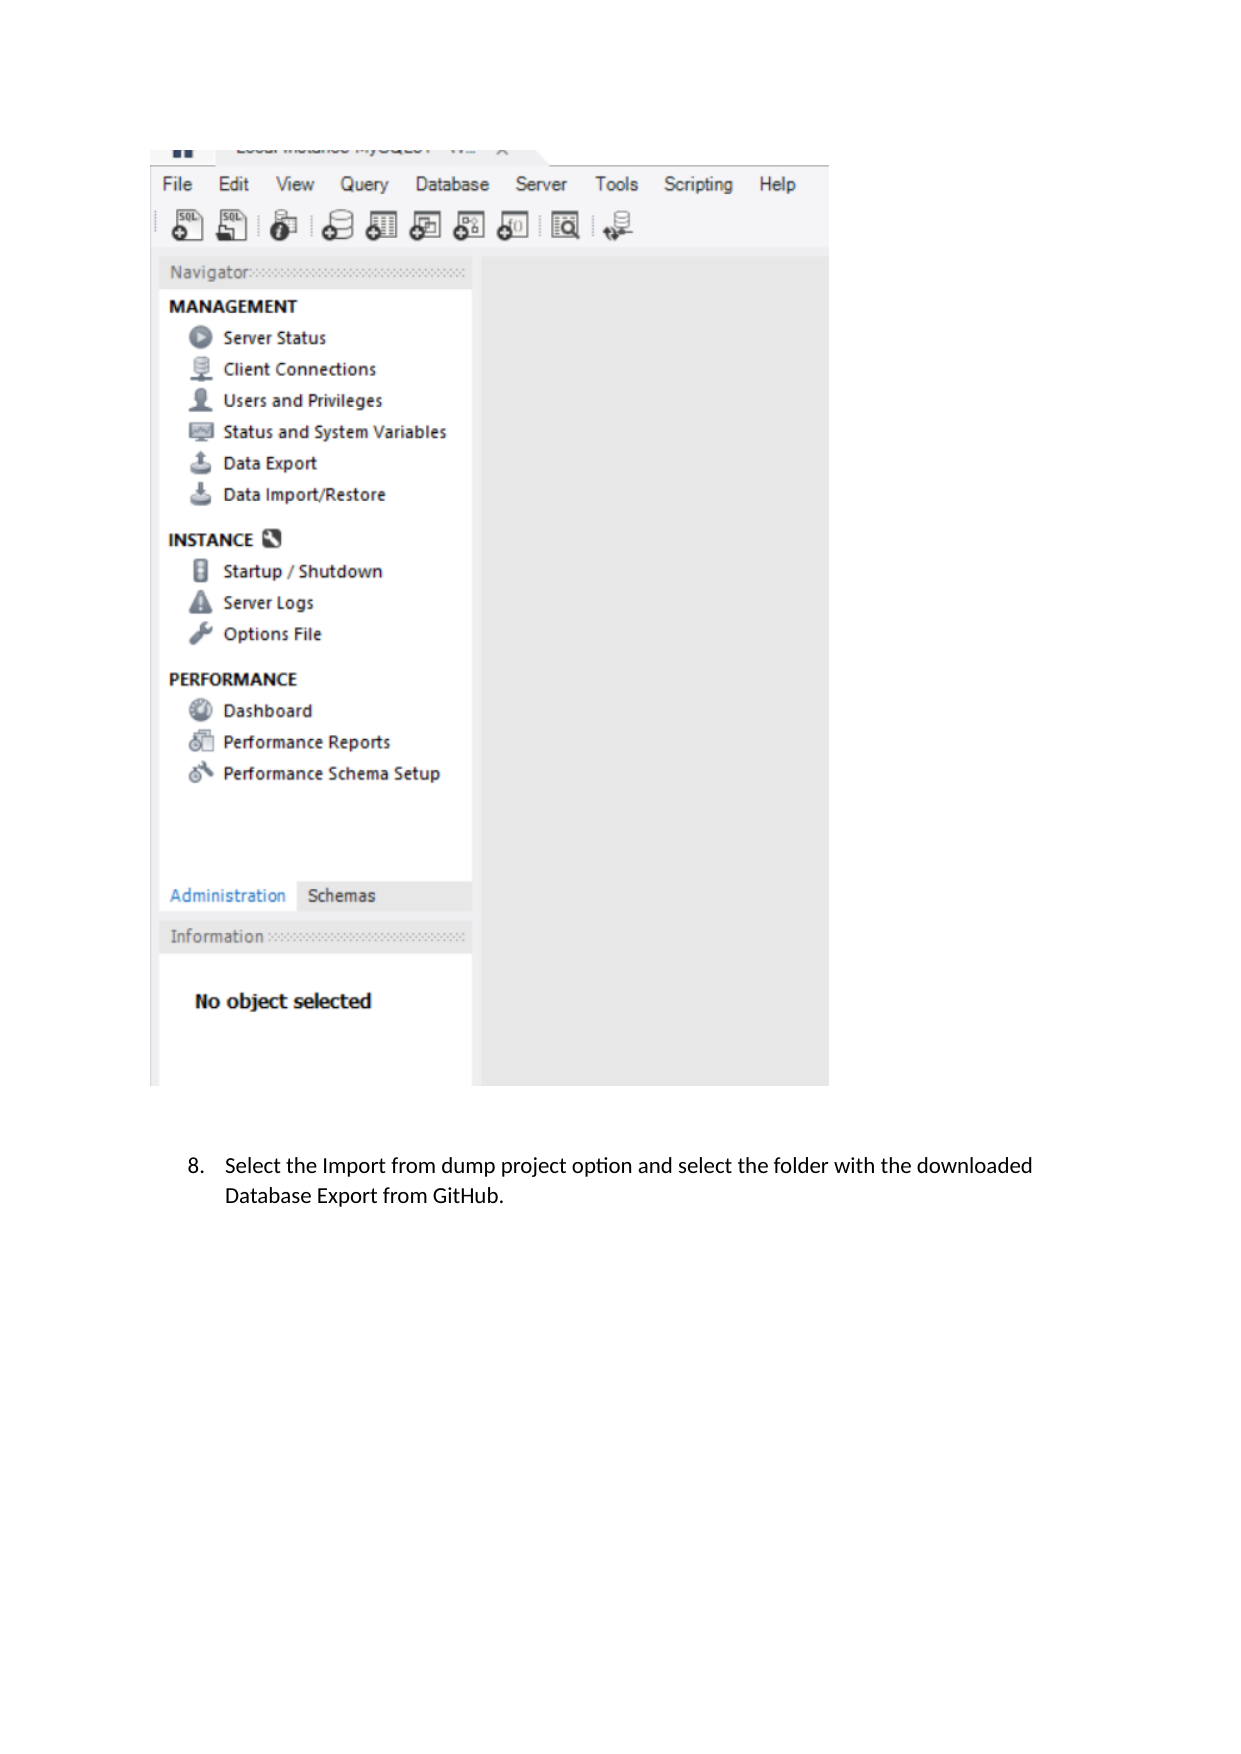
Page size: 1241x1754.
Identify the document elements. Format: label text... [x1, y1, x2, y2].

picture [150, 150, 829, 1086]
list Select the Import from dump project option and select the folder with the downloaded Database Export from GitHub. [187, 1151, 1090, 1209]
